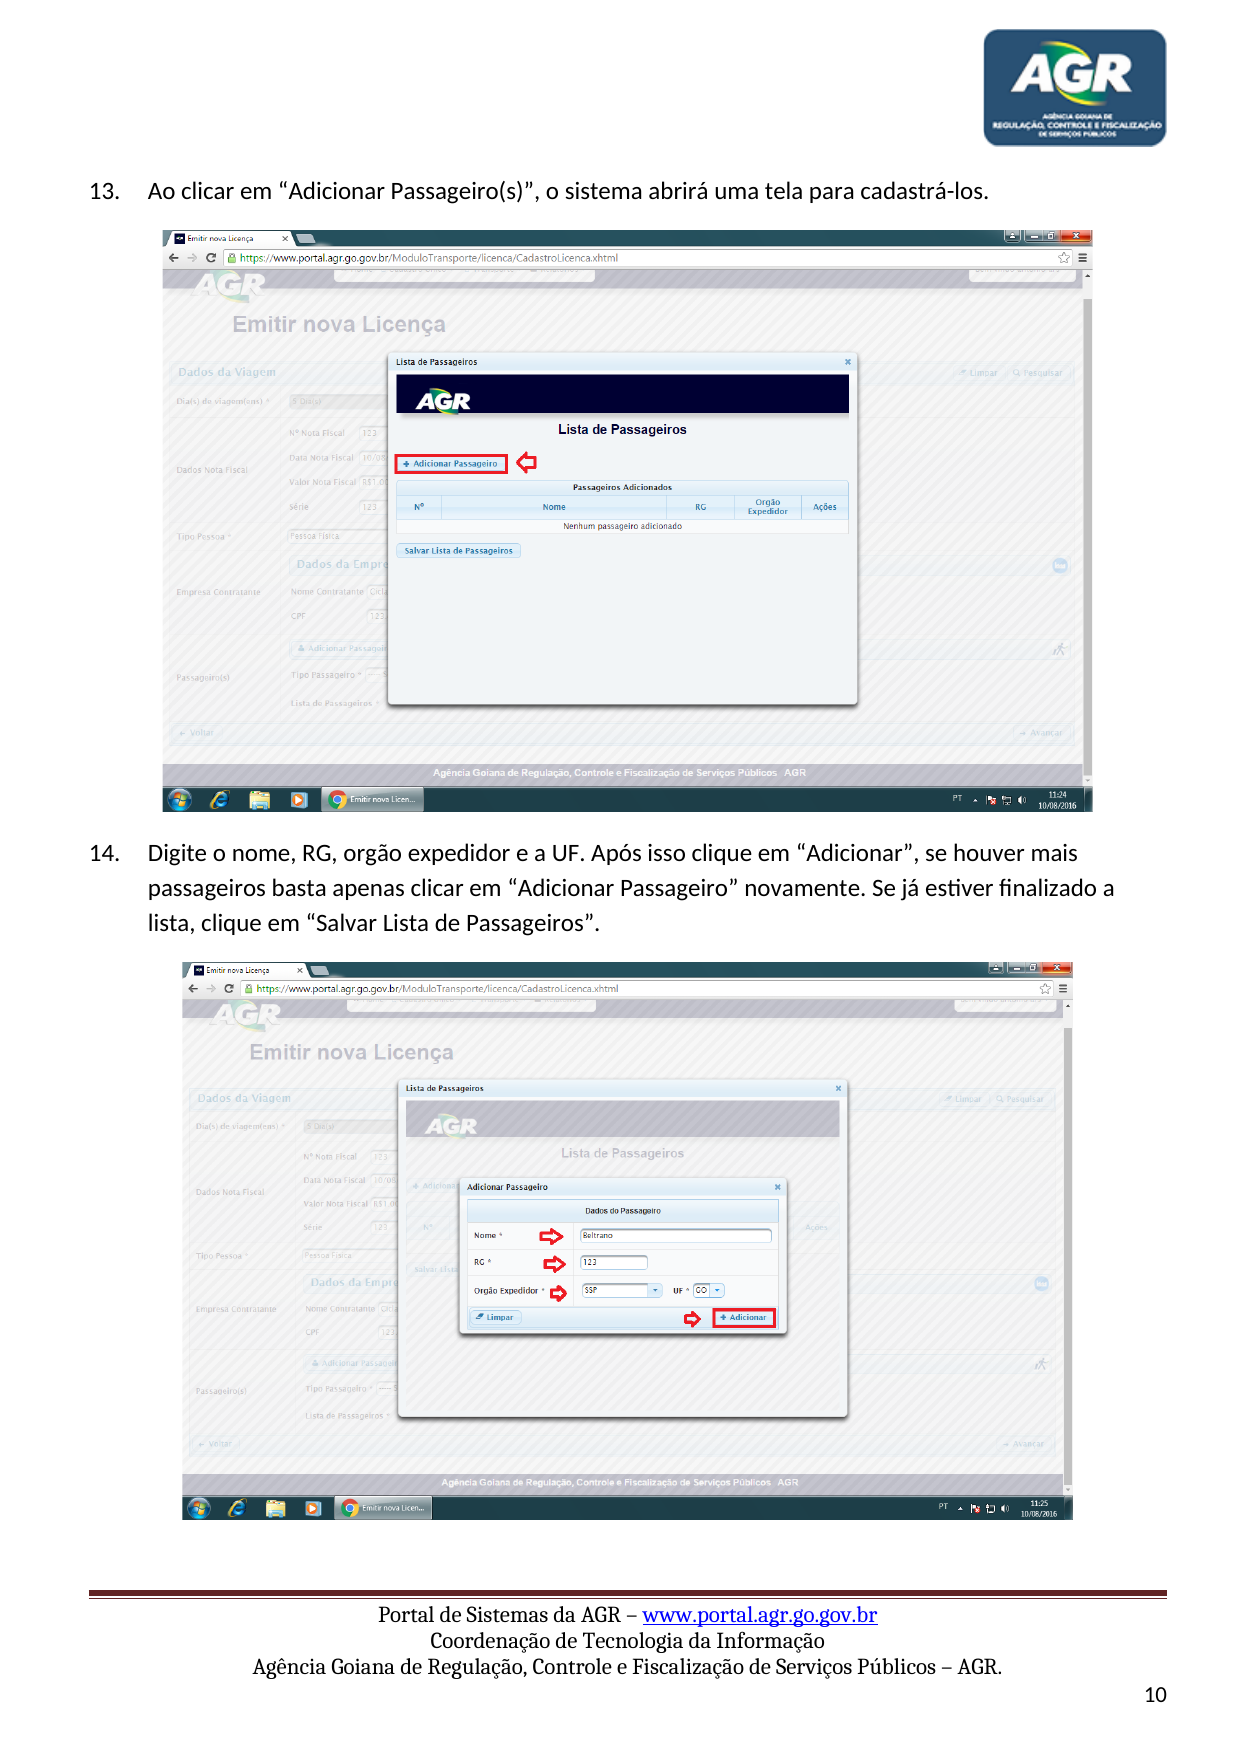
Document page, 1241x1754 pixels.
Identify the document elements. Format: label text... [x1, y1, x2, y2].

picture [162, 230, 1093, 812]
list Ao clicar em “Adicionar Passageiro(s)”, o sistema abrirá uma tela para cadastrá-los. [89, 175, 1167, 205]
list Digite o nome, RG, orgão expedidor e a UF. Após isso clique em “Adicionar”, se houver mais passageiros basta apenas clicar em “Adicionar Passageiro” novamente. Se já estiver finalizado a lista, clique em “Salvar Lista de Passageiros”. [89, 837, 1167, 937]
picture [983, 29, 1167, 147]
picture [182, 962, 1073, 1520]
